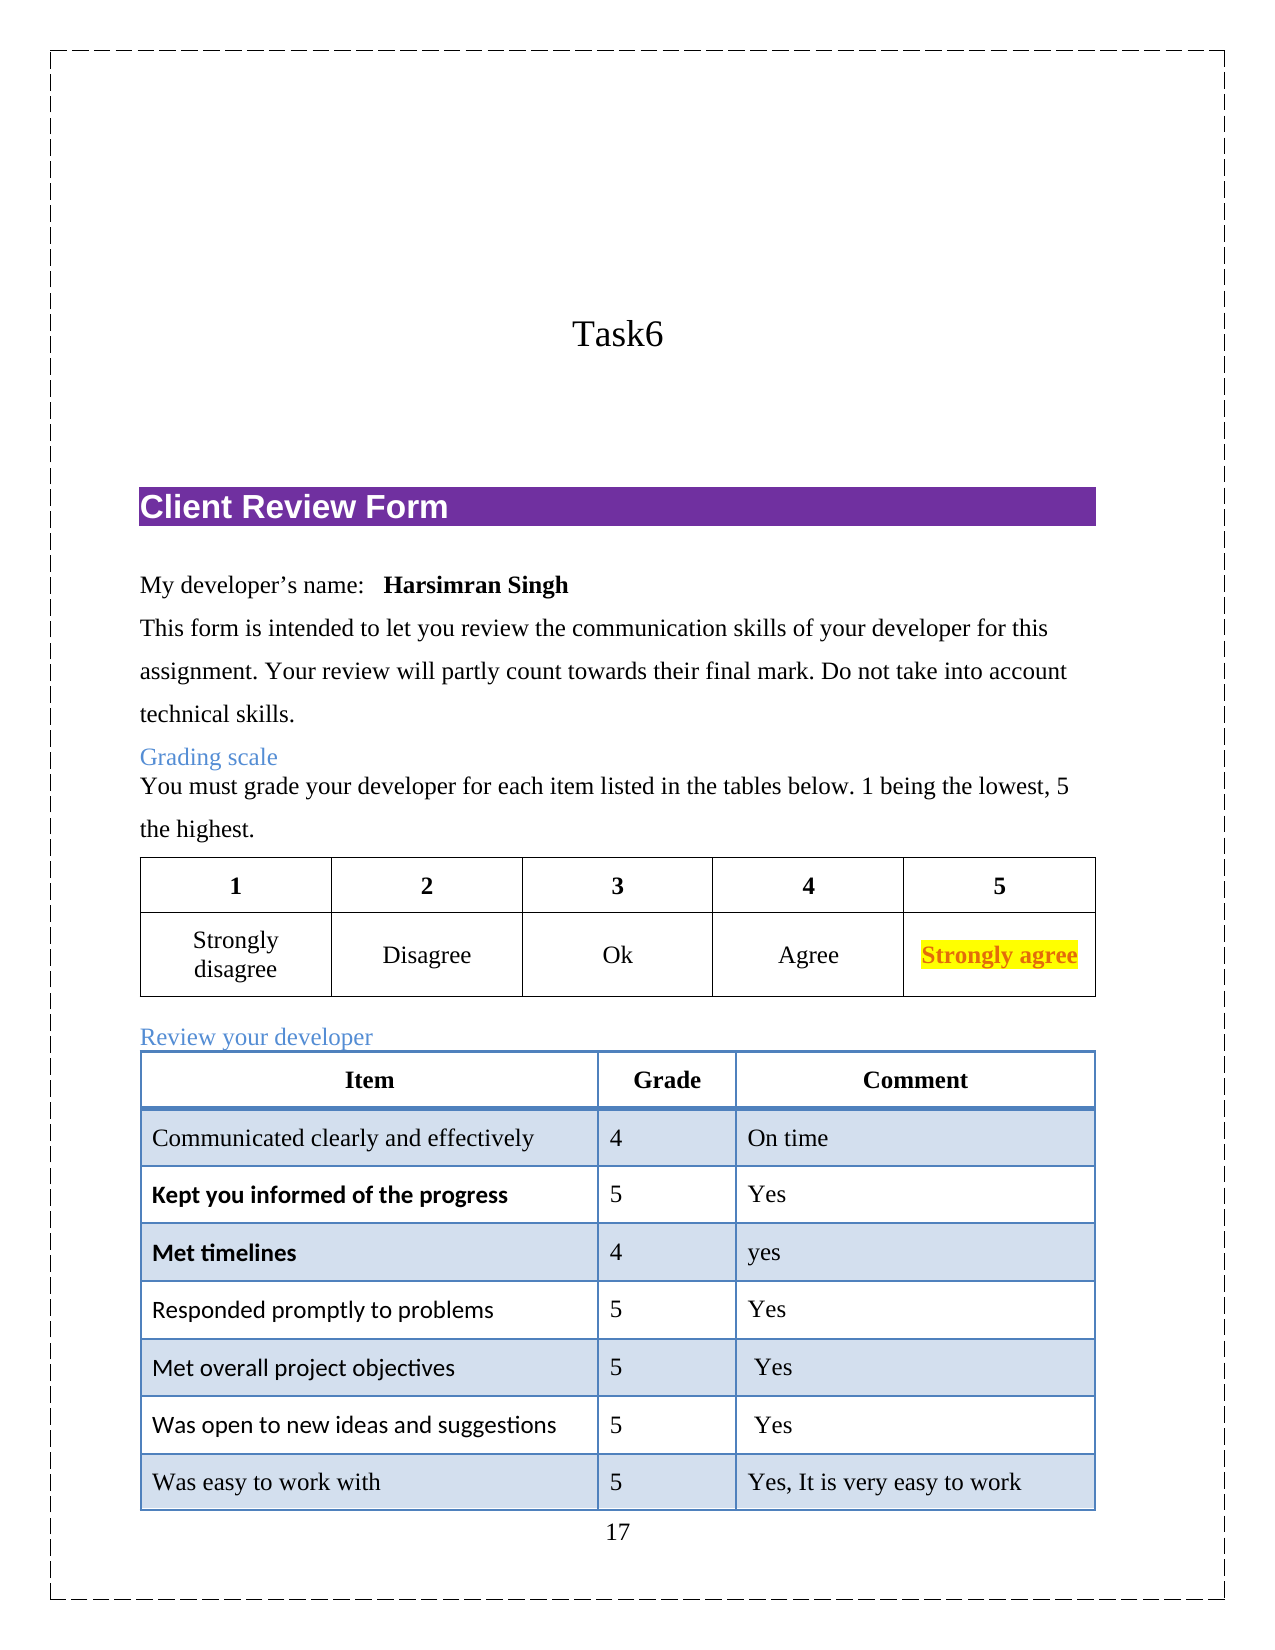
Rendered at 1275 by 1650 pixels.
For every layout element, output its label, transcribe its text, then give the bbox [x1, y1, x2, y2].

text Grading scale [139, 742, 1096, 771]
table_cell Was easy to work with [142, 1455, 597, 1508]
text Review your developer [139, 1022, 1096, 1050]
table_cell Agree [713, 913, 903, 996]
table_cell 4 [599, 1111, 735, 1165]
table_cell 5 [599, 1397, 735, 1453]
table_cell Strongly disagree [141, 913, 331, 996]
text My developer’s name: Harsimran Singh [139, 570, 1096, 598]
table_cell Responded promptly to problems [142, 1282, 597, 1337]
table_cell Communicated clearly and effectively [142, 1111, 597, 1165]
text This form is intended to let you review the communication skills of your developer for this assignment. Your review will partly count towards their final mark. Do not take into account technical skills. [139, 613, 1096, 728]
table_header 1 [141, 858, 331, 912]
text You must grade your developer for each item listed in the tables below. 1 being the lowest, 5 the highest. [139, 771, 1096, 843]
table_header 4 [713, 858, 903, 912]
table_cell Yes [737, 1167, 1094, 1222]
table_cell Strongly agree [904, 913, 1095, 996]
text Task6 [139, 312, 1096, 355]
table_header 5 [904, 858, 1095, 912]
table_header 3 [523, 858, 712, 912]
table_header Grade [599, 1053, 735, 1106]
table_cell Kept you informed of the progress [142, 1167, 597, 1222]
table_cell Ok [523, 913, 712, 996]
table_cell Was open to new ideas and suggestions [142, 1397, 597, 1453]
table_cell Yes, It is very easy to work [737, 1455, 1094, 1508]
table_cell Yes [737, 1282, 1094, 1337]
table_cell 5 [599, 1340, 735, 1395]
table_cell yes [737, 1224, 1094, 1280]
subtitle Client Review Form [139, 487, 1096, 526]
table_cell Yes [737, 1340, 1094, 1395]
table_cell 5 [599, 1455, 735, 1508]
table_cell On time [737, 1111, 1094, 1165]
table_header 2 [332, 858, 522, 912]
table_cell 5 [599, 1282, 735, 1337]
table_cell Yes [737, 1397, 1094, 1453]
table_header Comment [737, 1053, 1094, 1106]
table_cell 5 [599, 1167, 735, 1222]
table_cell Met timelines [142, 1224, 597, 1280]
table_cell Met overall project objectives [142, 1340, 597, 1395]
table_cell Disagree [332, 913, 522, 996]
table_cell 4 [599, 1224, 735, 1280]
table_header Item [142, 1053, 597, 1106]
